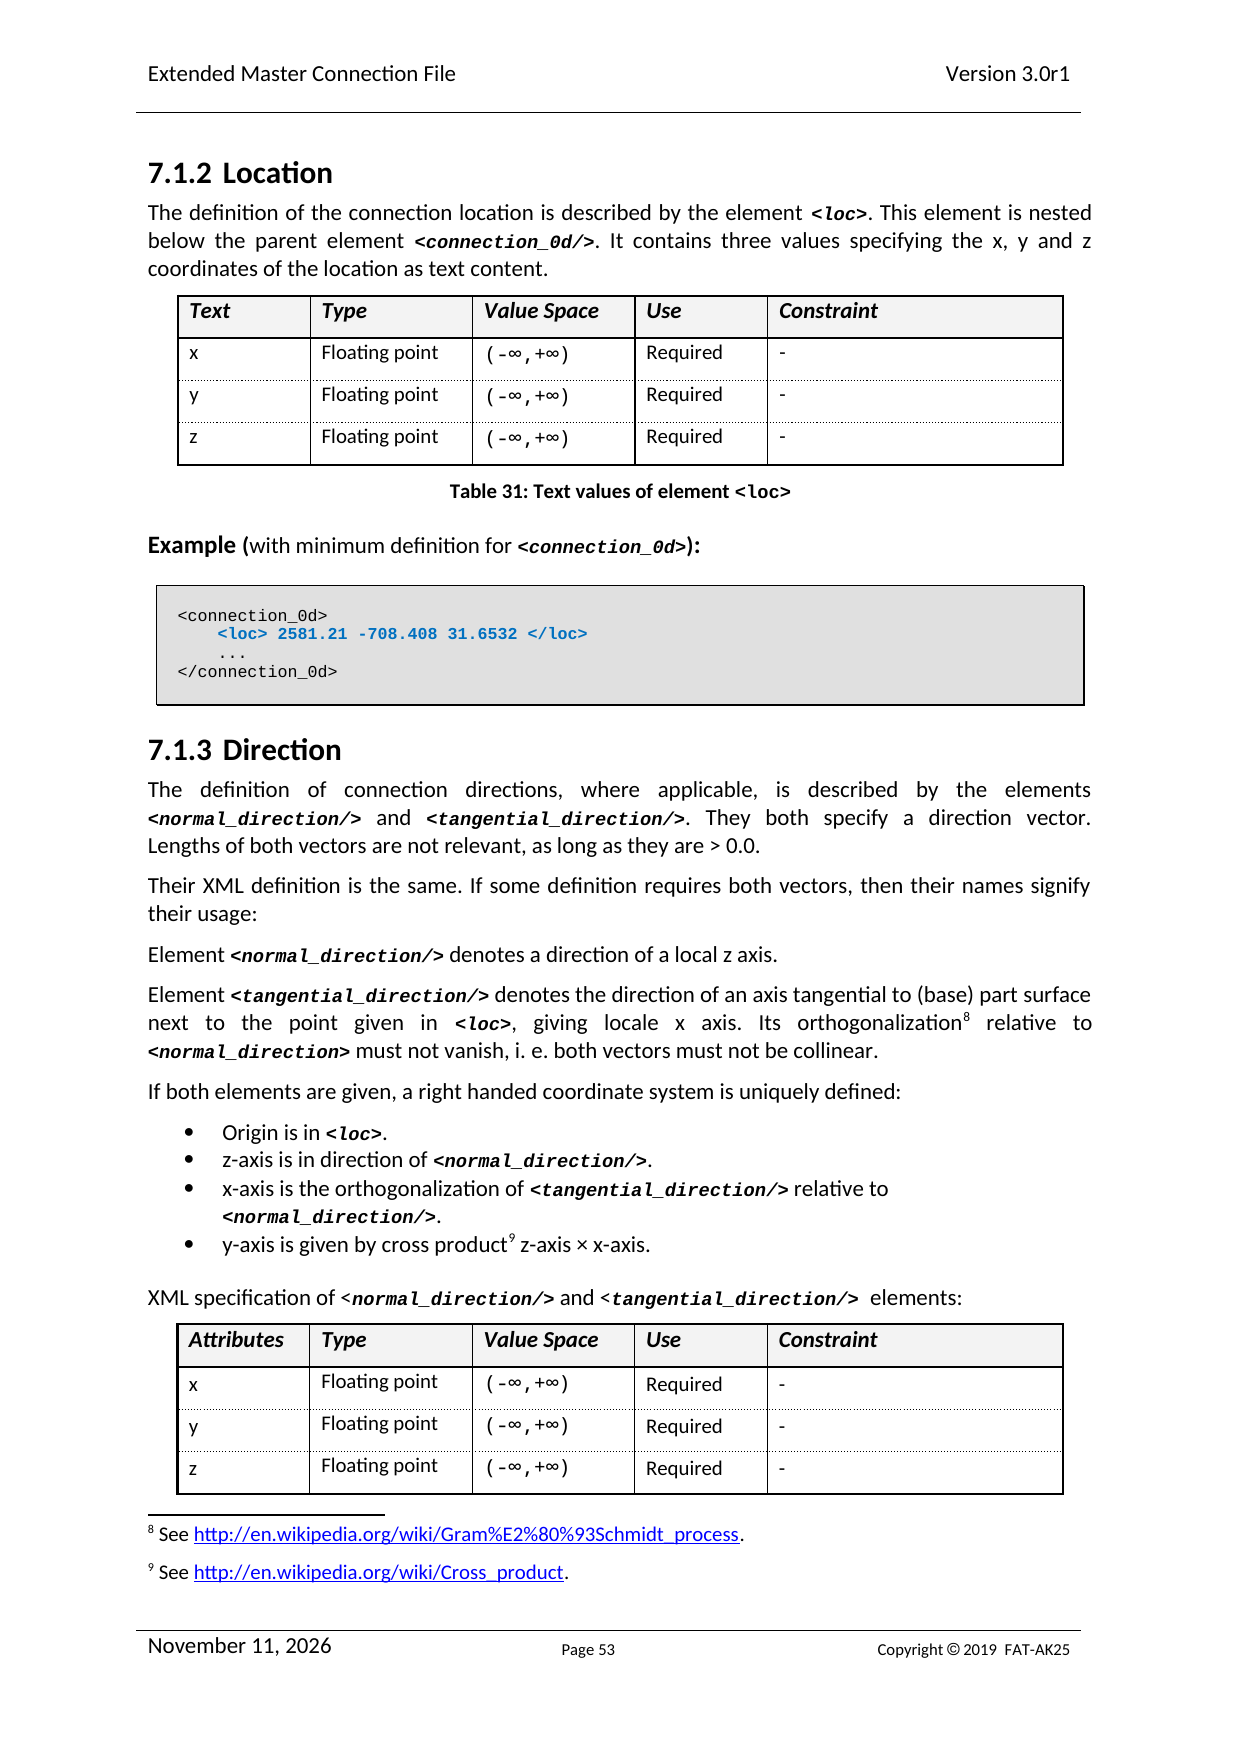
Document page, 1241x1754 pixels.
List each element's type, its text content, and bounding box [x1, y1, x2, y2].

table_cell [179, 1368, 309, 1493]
subtitle Location [148, 154, 1092, 192]
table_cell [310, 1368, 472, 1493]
text <connection_0d> [157, 604, 1083, 623]
list x-axis is the orthogonalization of <tangential_direction/> relative to <normal_direction/>. [185, 1174, 1092, 1230]
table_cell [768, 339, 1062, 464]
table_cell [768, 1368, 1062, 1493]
text </connection_0d> [157, 661, 1083, 679]
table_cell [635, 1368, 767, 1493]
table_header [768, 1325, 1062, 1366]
text Table 31: Text values of element <loc> [148, 479, 1092, 504]
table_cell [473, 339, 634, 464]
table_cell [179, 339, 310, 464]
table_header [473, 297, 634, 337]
text Their XML definition is the same. If some definition requires both vectors, then their names signify their usage: [148, 871, 1092, 927]
text <loc> 2581.21 -708.408 31.6532 </loc> [157, 623, 1083, 642]
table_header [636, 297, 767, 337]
text The definition of connection directions, where applicable, is described by the elements <normal_direction/> and <tangential_direction/>. They both specify a direction vector. Lengths of both vectors are not relevant, as long as they are > 0.0. [148, 775, 1092, 859]
text If both elements are given, a right handed coordinate system is uniquely defined: [148, 1077, 1092, 1105]
text Element <normal_direction/> denotes a direction of a local z axis. [148, 940, 1092, 968]
list y-axis is given by cross product z-axis × x-axis. [185, 1230, 1092, 1258]
subtitle Direction [148, 731, 1092, 769]
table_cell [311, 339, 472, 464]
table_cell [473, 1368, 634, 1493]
text Example (with minimum definition for <connection_0d>): [148, 529, 1092, 560]
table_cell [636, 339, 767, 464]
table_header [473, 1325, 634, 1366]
text Element <tangential_direction/> denotes the direction of an axis tangential to (base) part surface next to the point given in <loc>, giving locale x axis. Its orthogonalization relative to <normal_direction> must not vanish, i. e. both vectors must not be collinear. [148, 981, 1092, 1064]
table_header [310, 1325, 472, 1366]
text The definition of the connection location is described by the element <loc>. This element is nested below the parent element <connection_0d/>. It contains three values specifying the x, y and z coordinates of the location as text content. [148, 198, 1092, 282]
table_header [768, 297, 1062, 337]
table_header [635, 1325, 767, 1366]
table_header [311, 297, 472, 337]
text XML specification of <normal_direction/> and <tangential_direction/> elements: [148, 1283, 1092, 1311]
list z-axis is in direction of <normal_direction/>. [185, 1146, 1092, 1174]
text ... [157, 642, 1083, 661]
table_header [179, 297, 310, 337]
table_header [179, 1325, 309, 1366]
list Origin is in <loc>. [185, 1118, 1092, 1146]
